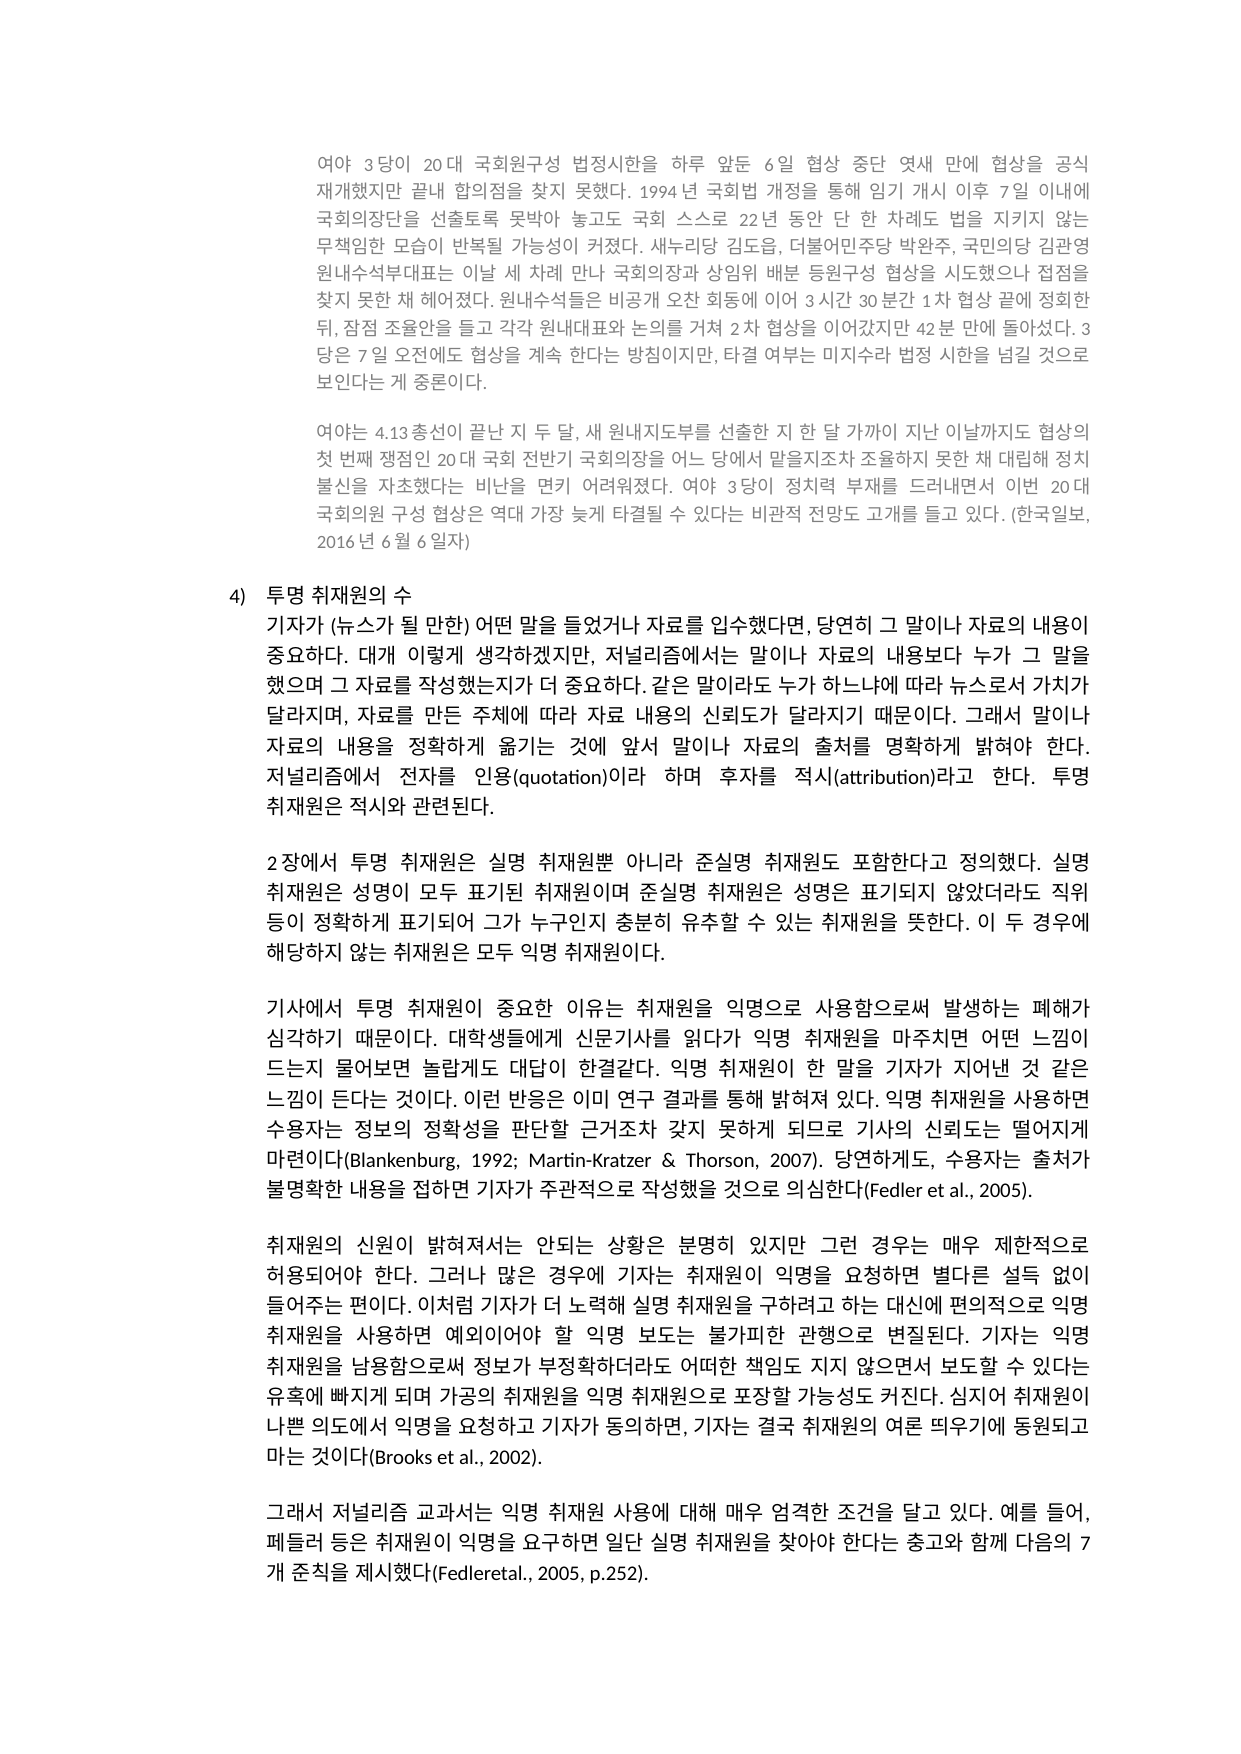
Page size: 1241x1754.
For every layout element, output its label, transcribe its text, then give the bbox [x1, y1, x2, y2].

text 여야는 4.13총선이 끝난 지 두 달, 새 원내지도부를 선출한 지 한 달 가까이 지난 이날까지도 협상의 첫 번째 쟁점인 20대 국회 전반기 국회의장을 어느 당에서 맡을지조차 조율하지 못한 채 대립해 정치 불신을 자초했다는 비난을 면키 어려워졌다. 여야 3당이 정치력 부재를 드러내면서 이번 20대 국회의원 구성 협상은 역대 가장 늦게 타결될 수 있다는 비관적 전망도 고개를 들고 있다. (한국일보, 2016년 6월 6일자) [317, 395, 1090, 553]
list 취재원의 신원이 밝혀져서는 안되는 상황은 분명히 있지만 그런 경우는 매우 제한적으로 허용되어야 한다. 그러나 많은 경우에 기자는 취재원이 익명을 요청하면 별다른 설득 없이 들어주는 편이다. 이처럼 기자가 더 노력해 실명 취재원을 구하려고 하는 대신에 편의적으로 익명 취재원을 사용하면 예외이어야 할 익명 보도는 불가피한 관행으로 변질된다. 기자는 익명 취재원을 남용함으로써 정보가 부정확하더라도 어떠한 책임도 지지 않으면서 보도할 수 있다는 유혹에 빠지게 되며 가공의 취재원을 익명 취재원으로 포장할 가능성도 커진다. 심지어 취재원이 나쁜 의도에서 익명을 요청하고 기자가 동의하면, 기자는 결국 취재원의 여론 띄우기에 동원되고 마는 것이다(Brooks et al., 2002). [267, 1229, 1090, 1471]
list 투명 취재원의 수 [229, 579, 1090, 609]
list 기자가 (뉴스가 될 만한) 어떤 말을 들었거나 자료를 입수했다면, 당연히 그 말이나 자료의 내용이 중요하다. 대개 이렇게 생각하겠지만, 저널리즘에서는 말이나 자료의 내용보다 누가 그 말을 했으며 그 자료를 작성했는지가 더 중요하다. 같은 말이라도 누가 하느냐에 따라 뉴스로서 가치가 달라지며, 자료를 만든 주체에 따라 자료 내용의 신뢰도가 달라지기 때문이다. 그래서 말이나 자료의 내용을 정확하게 옮기는 것에 앞서 말이나 자료의 출처를 명확하게 밝혀야 한다. 저널리즘에서 전자를 인용(quotation)이라 하며 후자를 적시(attribution)라고 한다. 투명 취재원은 적시와 관련된다. [267, 609, 1090, 821]
list 2장에서 투명 취재원은 실명 취재원뿐 아니라 준실명 취재원도 포함한다고 정의했다. 실명 취재원은 성명이 모두 표기된 취재원이며 준실명 취재원은 성명은 표기되지 않았더라도 직위 등이 정확하게 표기되어 그가 누구인지 충분히 유추할 수 있는 취재원을 뜻한다. 이 두 경우에 해당하지 않는 취재원은 모두 익명 취재원이다. [267, 846, 1090, 967]
list 그래서 저널리즘 교과서는 익명 취재원 사용에 대해 매우 엄격한 조건을 달고 있다. 예를 들어, 페들러 등은 취재원이 익명을 요구하면 일단 실명 취재원을 찾아야 한다는 충고와 함께 다음의 7개 준칙을 제시했다(Fedleretal., 2005, p.252). [267, 1496, 1090, 1587]
list 기사에서 투명 취재원이 중요한 이유는 취재원을 익명으로 사용함으로써 발생하는 폐해가 심각하기 때문이다. 대학생들에게 신문기사를 읽다가 익명 취재원을 마주치면 어떤 느낌이 드는지 물어보면 놀랍게도 대답이 한결같다. 익명 취재원이 한 말을 기자가 지어낸 것 같은 느낌이 든다는 것이다. 이런 반응은 이미 연구 결과를 통해 밝혀져 있다. 익명 취재원을 사용하면 수용자는 정보의 정확성을 판단할 근거조차 갖지 못하게 되므로 기사의 신뢰도는 떨어지게 마련이다(Blankenburg, 1992; Martin-Kratzer & Thorson, 2007). 당연하게도, 수용자는 출처가 불명확한 내용을 접하면 기자가 주관적으로 작성했을 것으로 의심한다(Fedler et al., 2005). [267, 992, 1090, 1204]
text 여야 3당이 20대 국회원구성 법정시한을 하루 앞둔 6일 협상 중단 엿새 만에 협상을 공식 재개했지만 끝내 합의점을 찾지 못했다. 1994년 국회법 개정을 통해 임기 개시 이후 7일 이내에 국회의장단을 선출토록 못박아 놓고도 국회 스스로 22년 동안 단 한 차례도 법을 지키지 않는 무책임한 모습이 반복될 가능성이 커졌다. 새누리당 김도읍, 더불어민주당 박완주, 국민의당 김관영 원내수석부대표는 이날 세 차례 만나 국회의장과 상임위 배분 등원구성 협상을 시도했으나 접점을 찾지 못한 채 헤어졌다. 원내수석들은 비공개 오찬 회동에 이어 3시간 30분간 1차 협상 끝에 정회한 뒤, 잠점 조율안을 들고 각각 원내대표와 논의를 거쳐 2차 협상을 이어갔지만 42분 만에 돌아섰다. 3당은 7일 오전에도 협상을 계속 한다는 방침이지만, 타결 여부는 미지수라 법정 시한을 넘길 것으로 보인다는 게 중론이다. [317, 150, 1090, 395]
